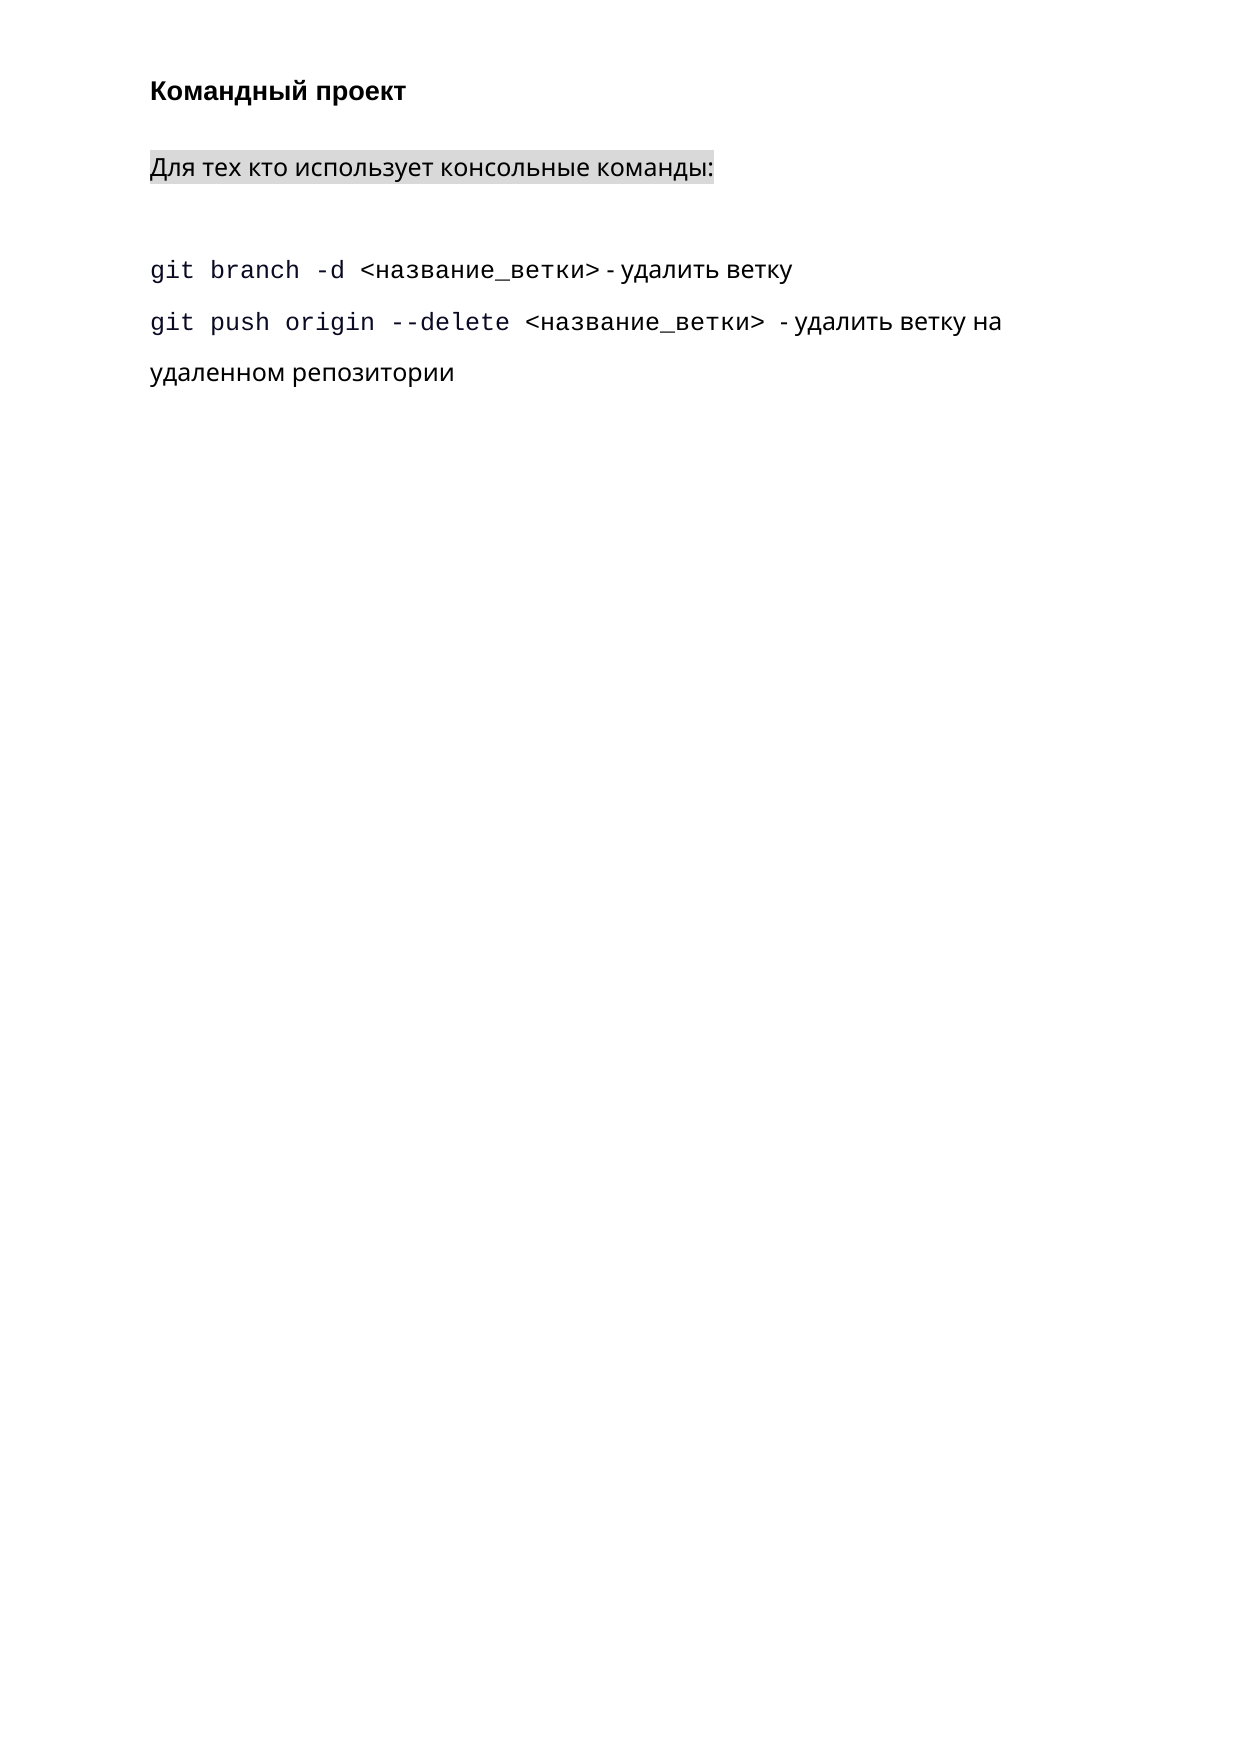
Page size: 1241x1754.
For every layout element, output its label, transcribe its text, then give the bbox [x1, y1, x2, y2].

text Для тех кто использует консольные команды: git branch -d <название_ветки> - удалить ветку [150, 150, 1090, 286]
text git push origin --delete <название_ветки> - удалить ветку на удаленном репозитории [150, 303, 1090, 389]
